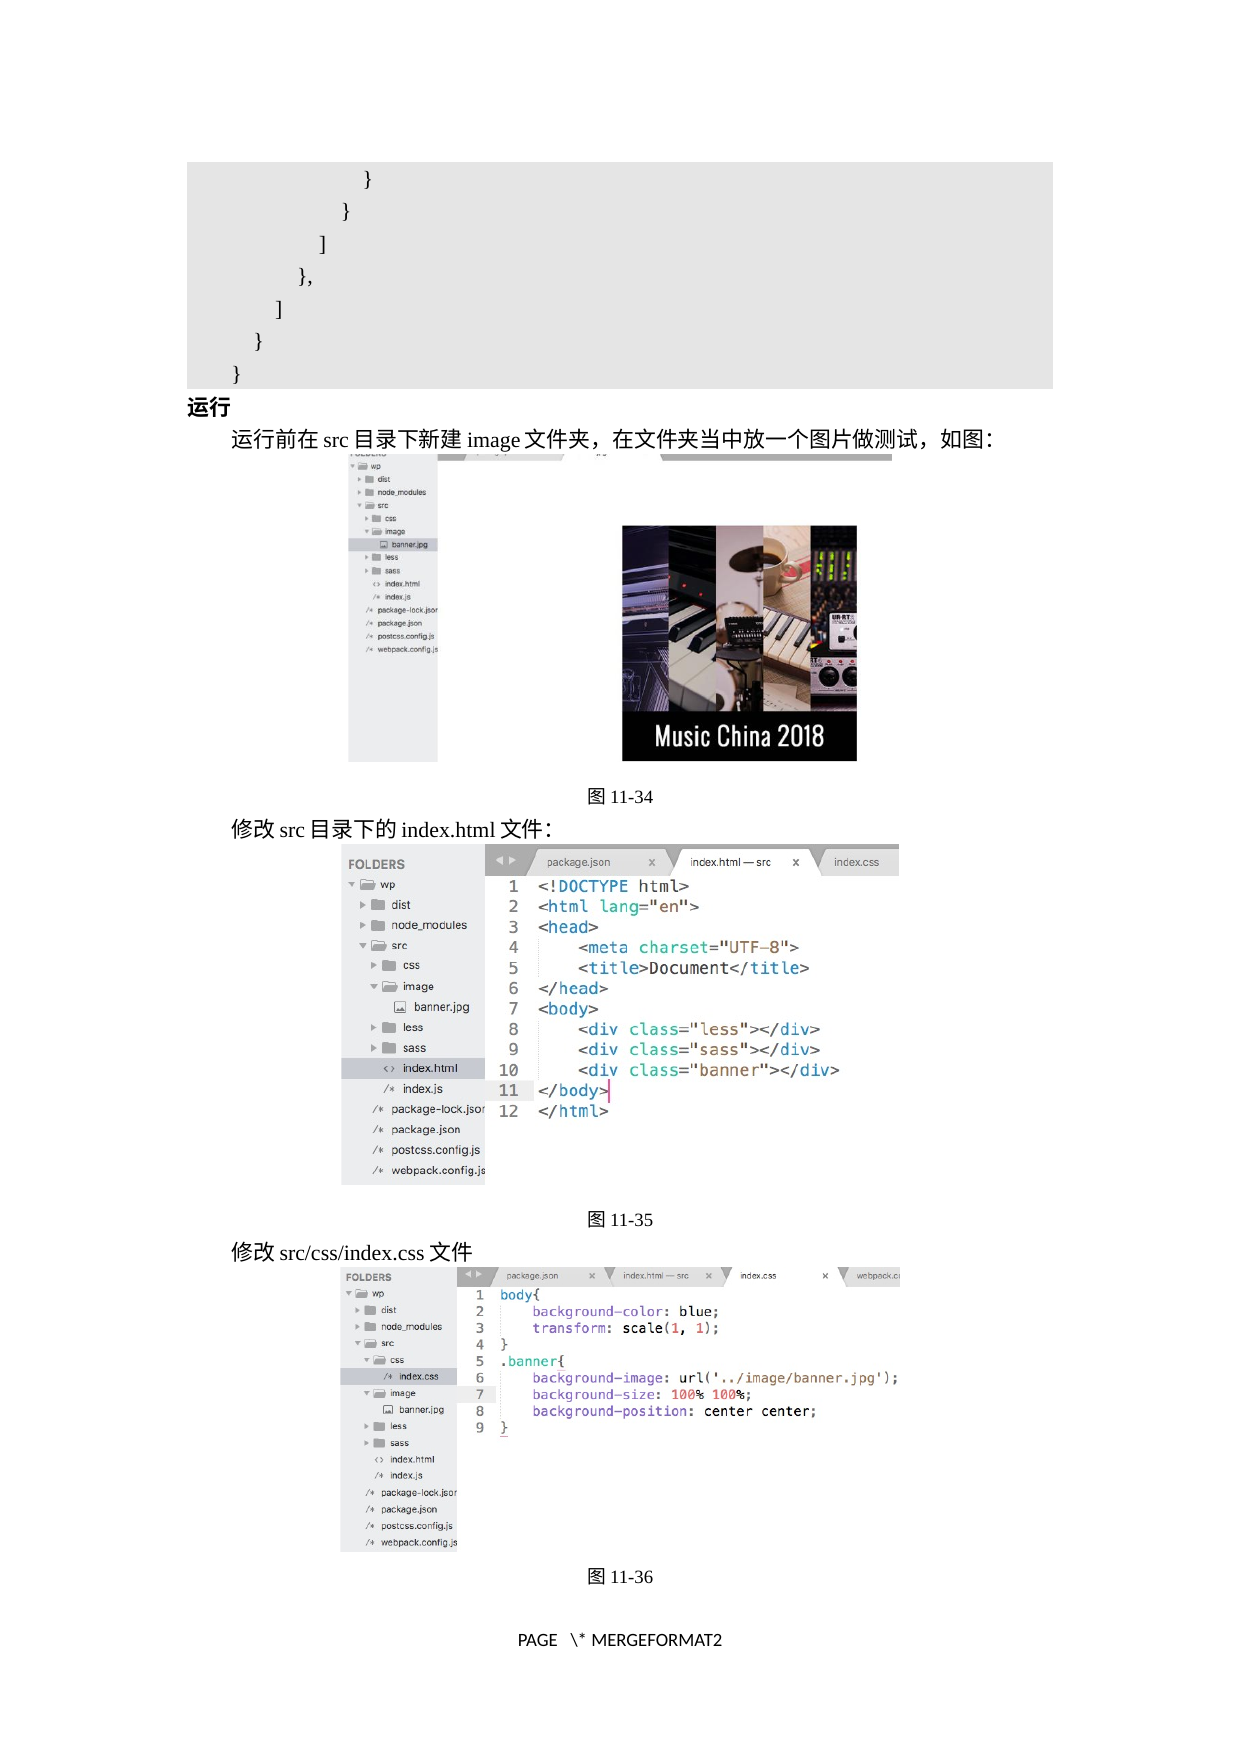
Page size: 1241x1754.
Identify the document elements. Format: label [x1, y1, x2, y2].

picture [340, 1267, 900, 1552]
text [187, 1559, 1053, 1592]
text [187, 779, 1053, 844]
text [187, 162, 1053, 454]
picture [348, 454, 892, 762]
picture [341, 844, 899, 1185]
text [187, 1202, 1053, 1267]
